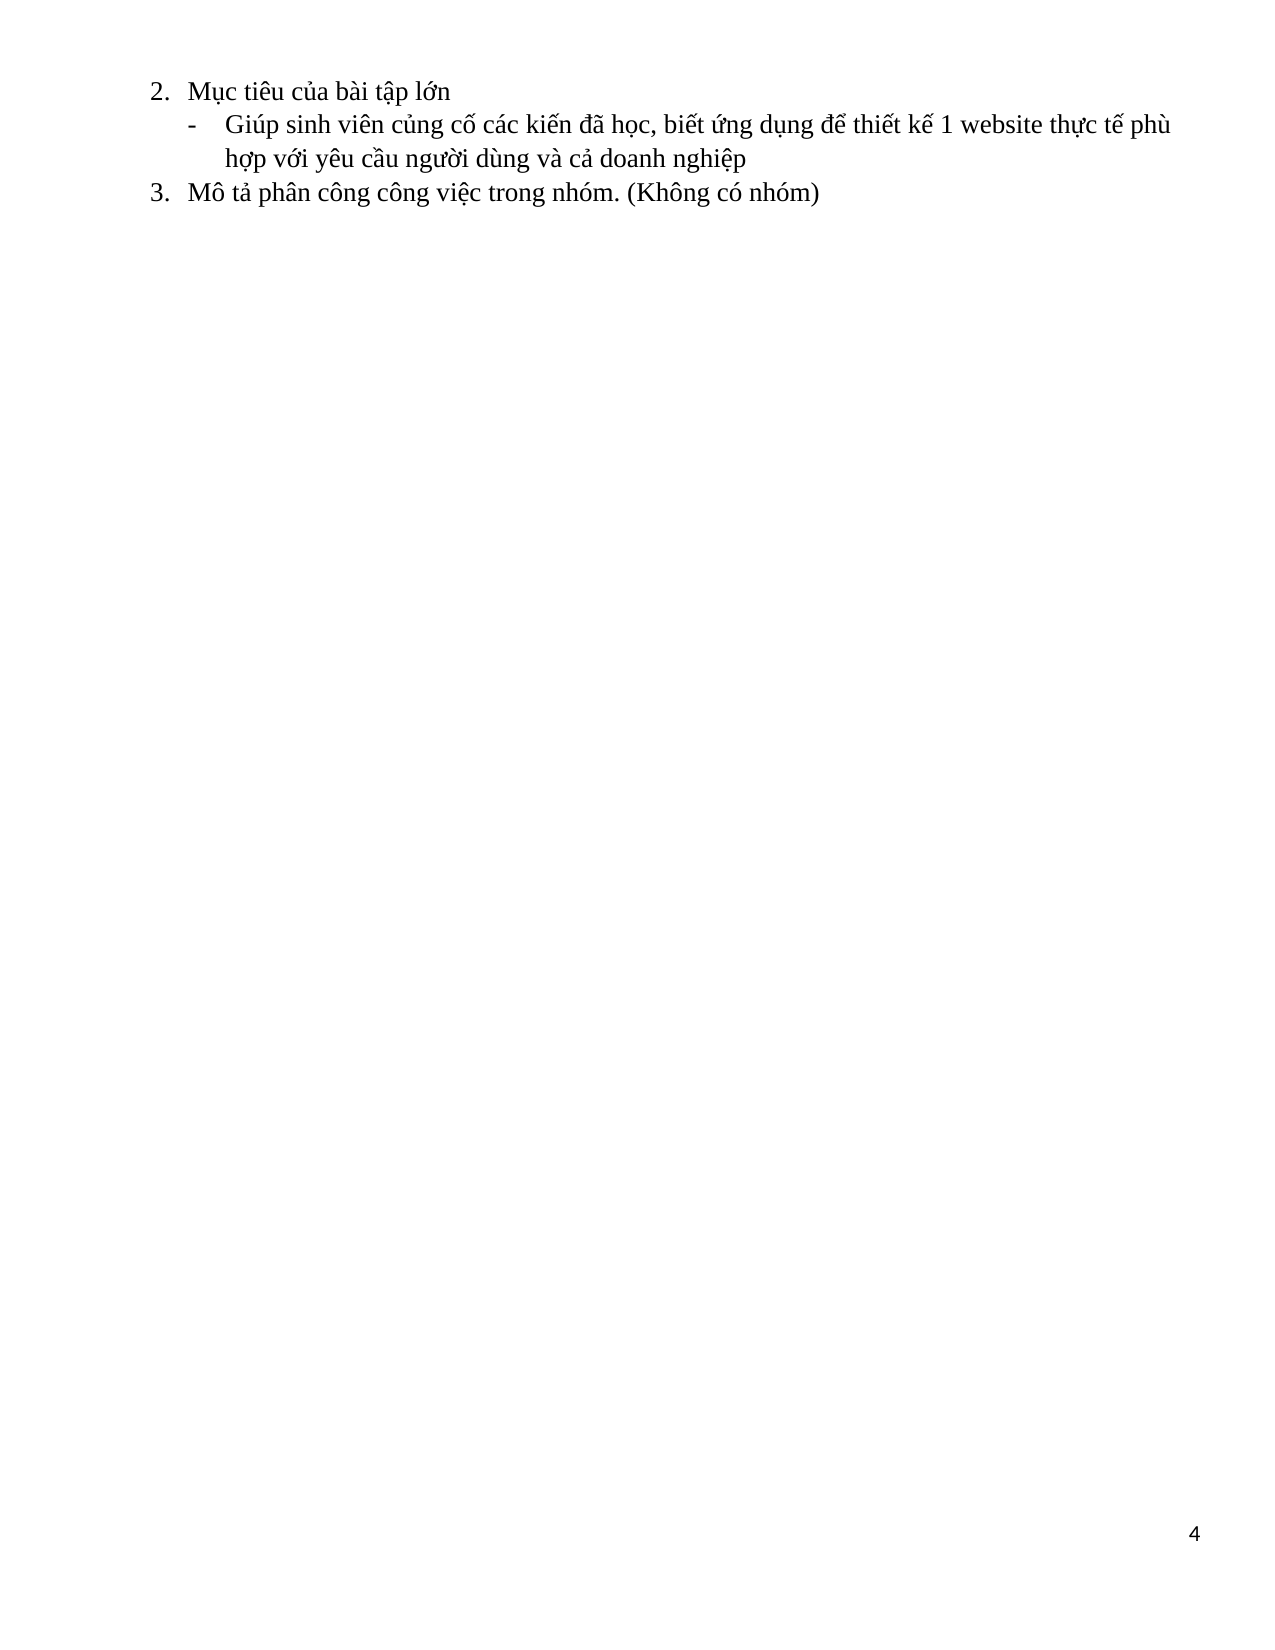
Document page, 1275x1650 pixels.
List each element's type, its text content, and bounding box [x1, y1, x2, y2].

list Giúp sinh viên củng cố các kiến đã học, biết ứng dụng để thiết kế 1 website thực tế phù hợp với yêu cầu người dùng và cả doanh nghiệp [187, 108, 1200, 173]
list Mục tiêu của bài tập lớn [150, 75, 1200, 106]
list Mô tả phân công công việc trong nhóm. (Không có nhóm) [150, 176, 1200, 207]
